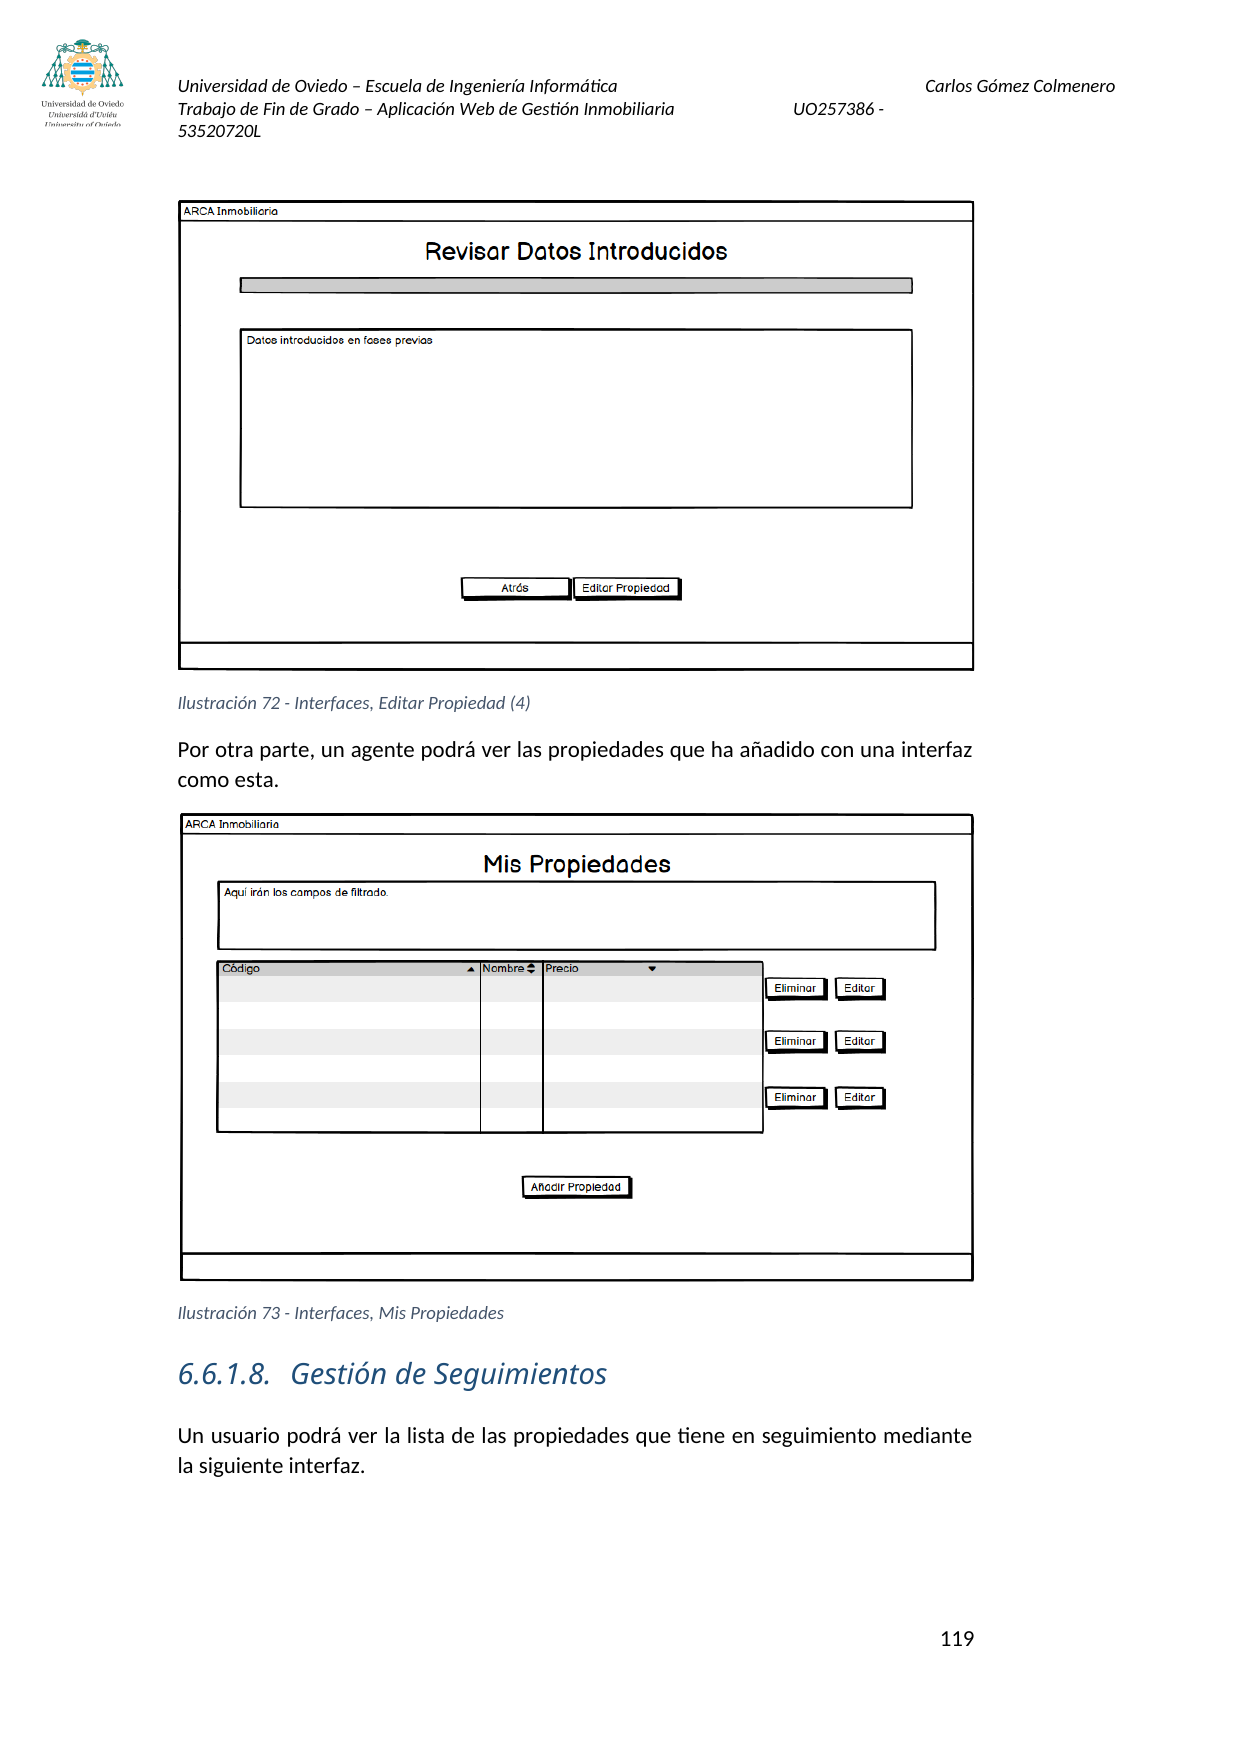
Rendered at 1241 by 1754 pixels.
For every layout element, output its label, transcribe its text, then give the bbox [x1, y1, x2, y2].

text Por otra parte, un agente podrá ver las propiedades que ha añadido con una interfaz como esta. [177, 735, 974, 793]
picture [177, 198, 975, 673]
text Un usuario podrá ver la lista de las propiedades que tiene en seguimiento mediante la siguiente interfaz. [177, 1421, 974, 1479]
text Ilustración 72 - Interfaces, Editar Propiedad (4) [177, 691, 974, 714]
text Ilustración 73 - Interfaces, Mis Propiedades [177, 1301, 974, 1324]
picture [36, 38, 124, 126]
picture [177, 812, 975, 1282]
subtitle Gestión de Seguimientos [177, 1353, 974, 1393]
